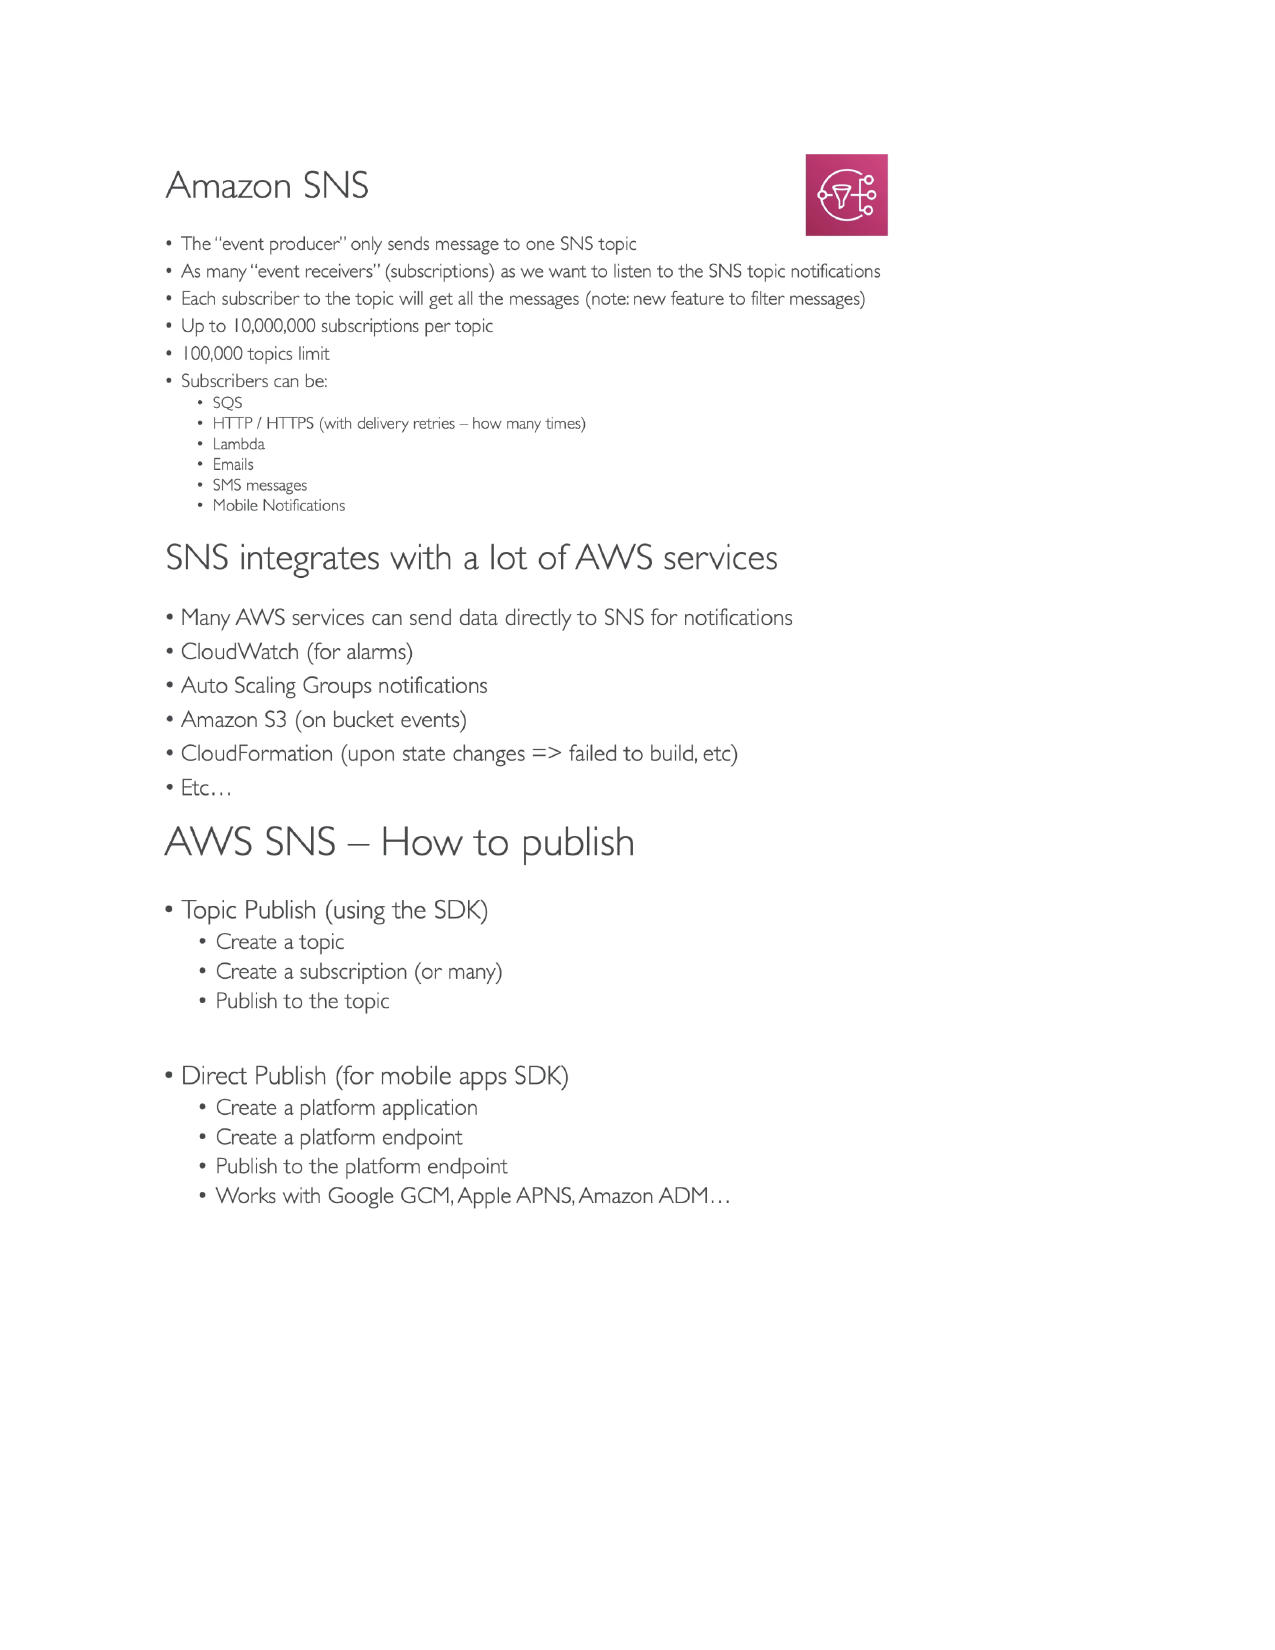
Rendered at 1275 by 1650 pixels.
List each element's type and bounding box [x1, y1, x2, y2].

picture [150, 150, 909, 1219]
